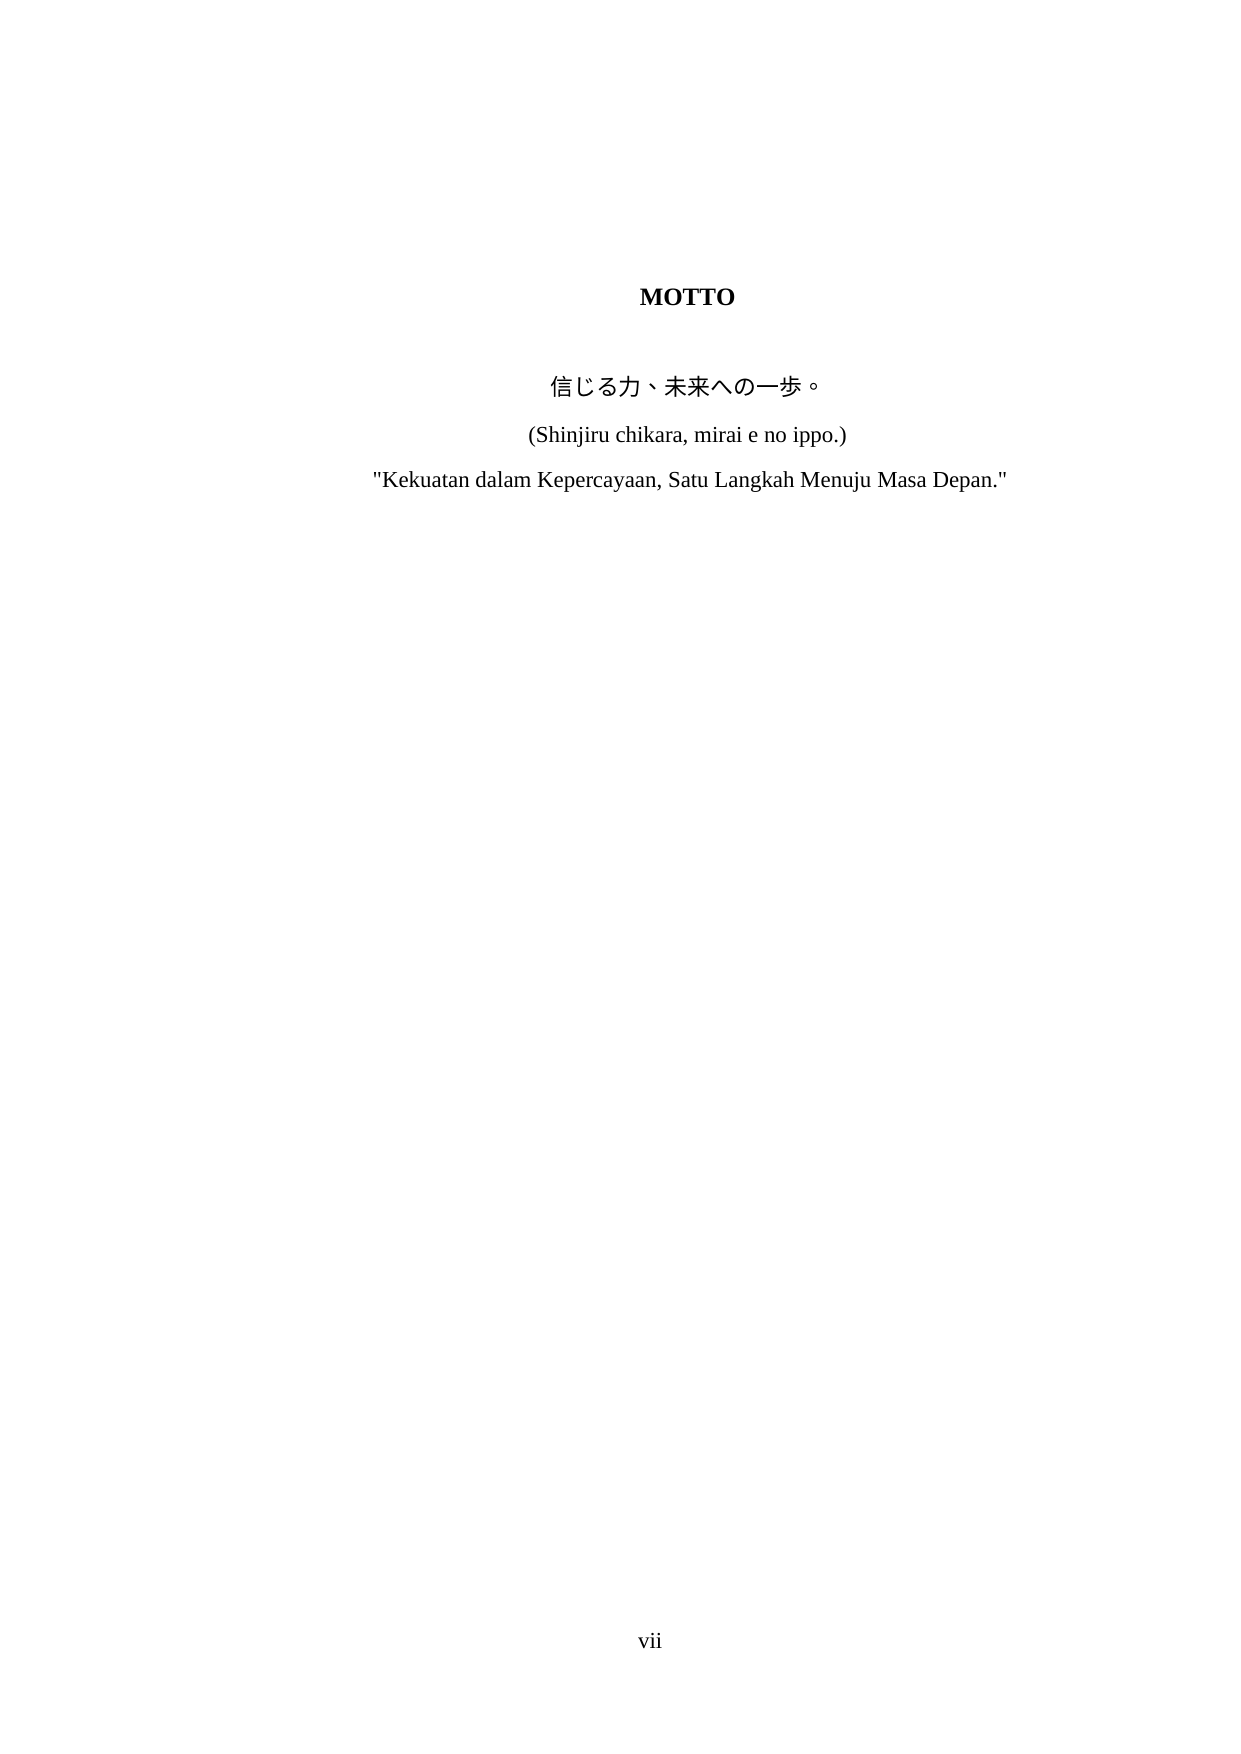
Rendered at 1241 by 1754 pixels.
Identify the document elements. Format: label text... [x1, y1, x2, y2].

text 信じる力、未来への一歩。 [312, 371, 1063, 402]
text (Shinjiru chikara, mirai e no ippo.) [312, 421, 1063, 447]
text "Kekuatan dalam Kepercayaan, Satu Langkah Menuju Masa Depan." [312, 466, 1063, 492]
subtitle MOTTO [312, 282, 1063, 311]
